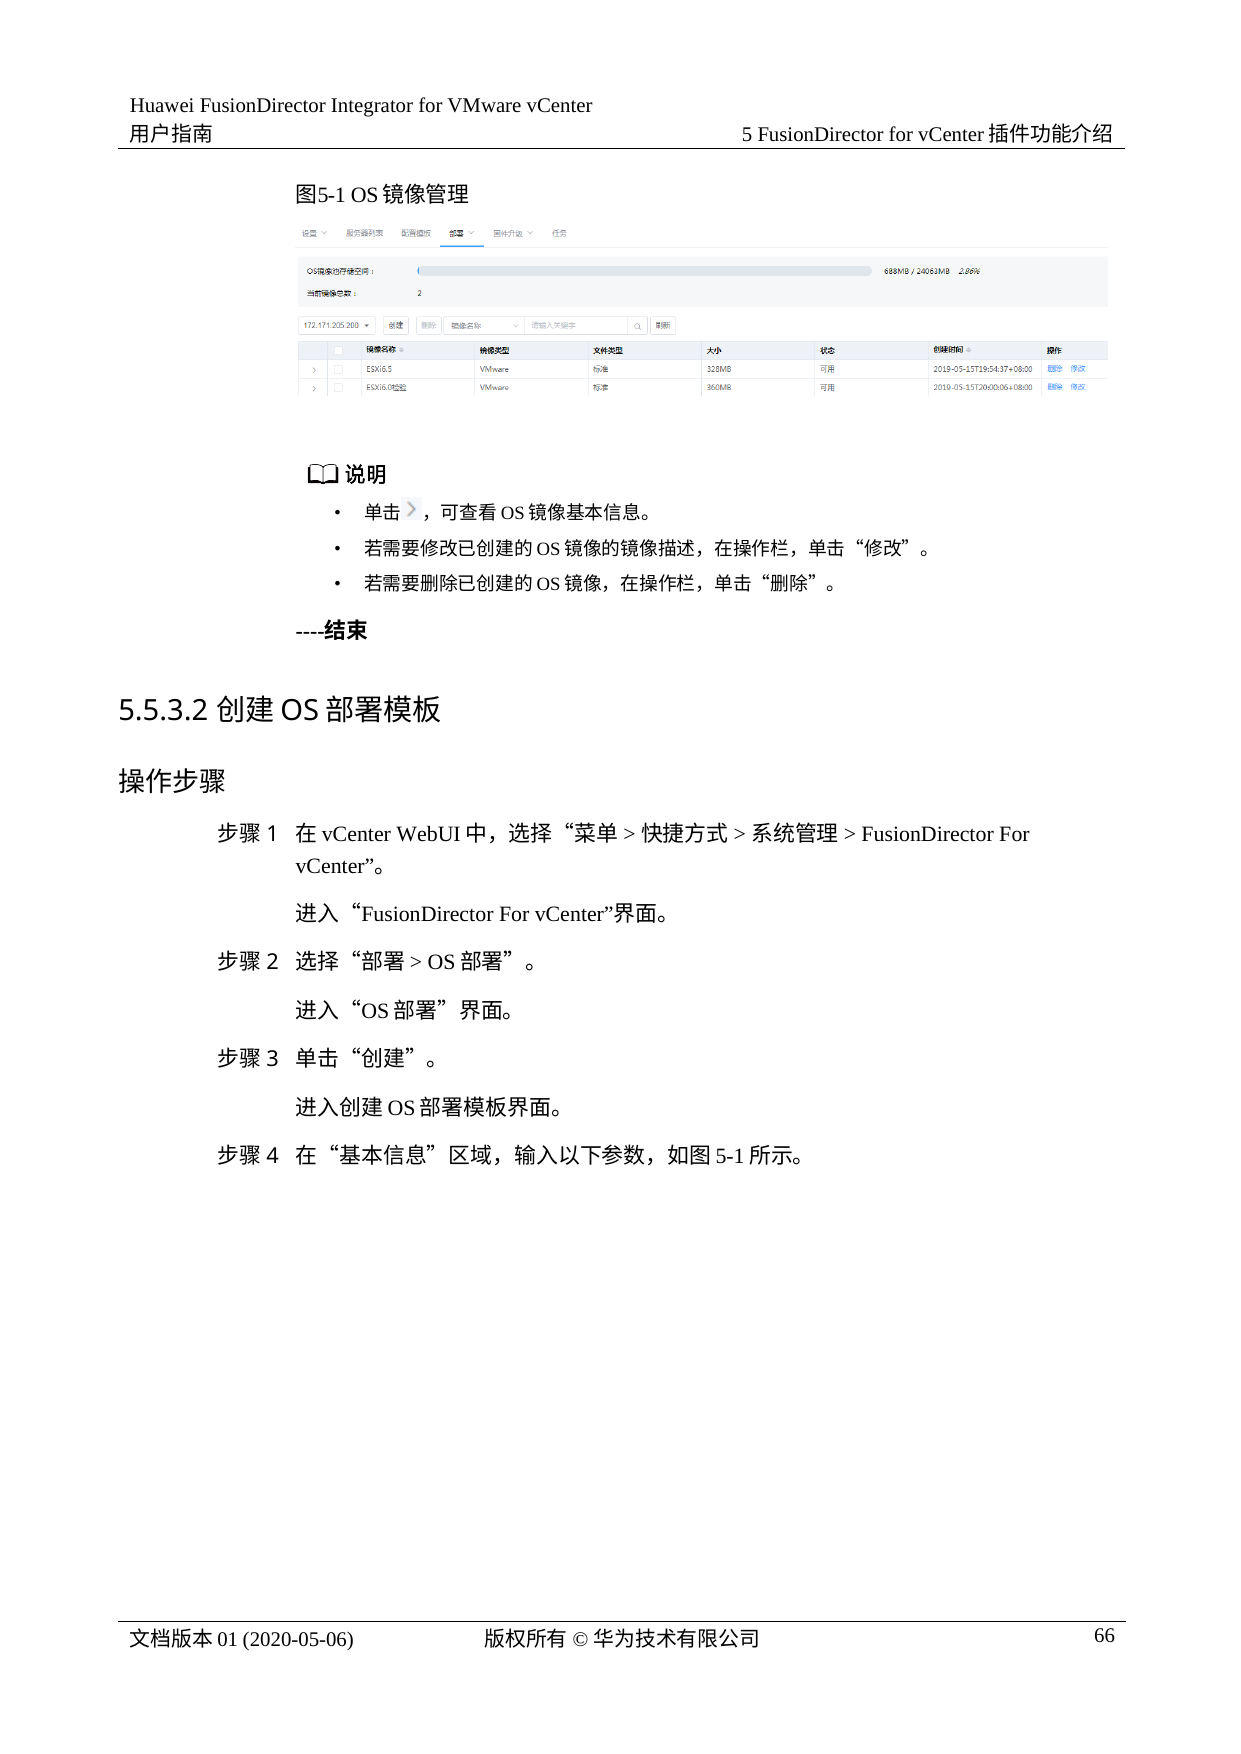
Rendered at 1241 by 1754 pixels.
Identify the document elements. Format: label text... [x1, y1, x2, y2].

picture [401, 497, 422, 520]
text 操作步骤 [118, 760, 1122, 799]
text 进入“OS部署”界面。 [295, 993, 1122, 1024]
list 在vCenter WebUI中，选择“菜单 > 快捷方式 > 系统管理 > FusionDirector For vCenter”。 [279, 816, 1122, 879]
text 单击“创建”。 [279, 1041, 1122, 1073]
text 进入创建OS部署模板界面。 [295, 1089, 1122, 1121]
picture [295, 454, 401, 494]
text OS镜像管理 [295, 177, 1122, 209]
list 若需要删除已创建的OS镜像，在操作栏，单击“删除”。 [334, 569, 1122, 596]
text 在“基本信息”区域，输入以下参数，如图5-33所示。 [279, 1138, 1122, 1169]
text 选择“部署 > OS部署”。 [279, 944, 1122, 976]
text ----结束 [295, 613, 1122, 644]
text 进入“FusionDirector For vCenter”界面。 [295, 896, 1122, 928]
list 若需要修改已创建的OS镜像的镜像描述，在操作栏，单击“修改”。 [334, 533, 1122, 561]
subtitle 创建OS部署模板 [118, 686, 1122, 729]
picture [295, 225, 1108, 396]
list 单击，可查看OS镜像基本信息。 [334, 498, 1122, 525]
